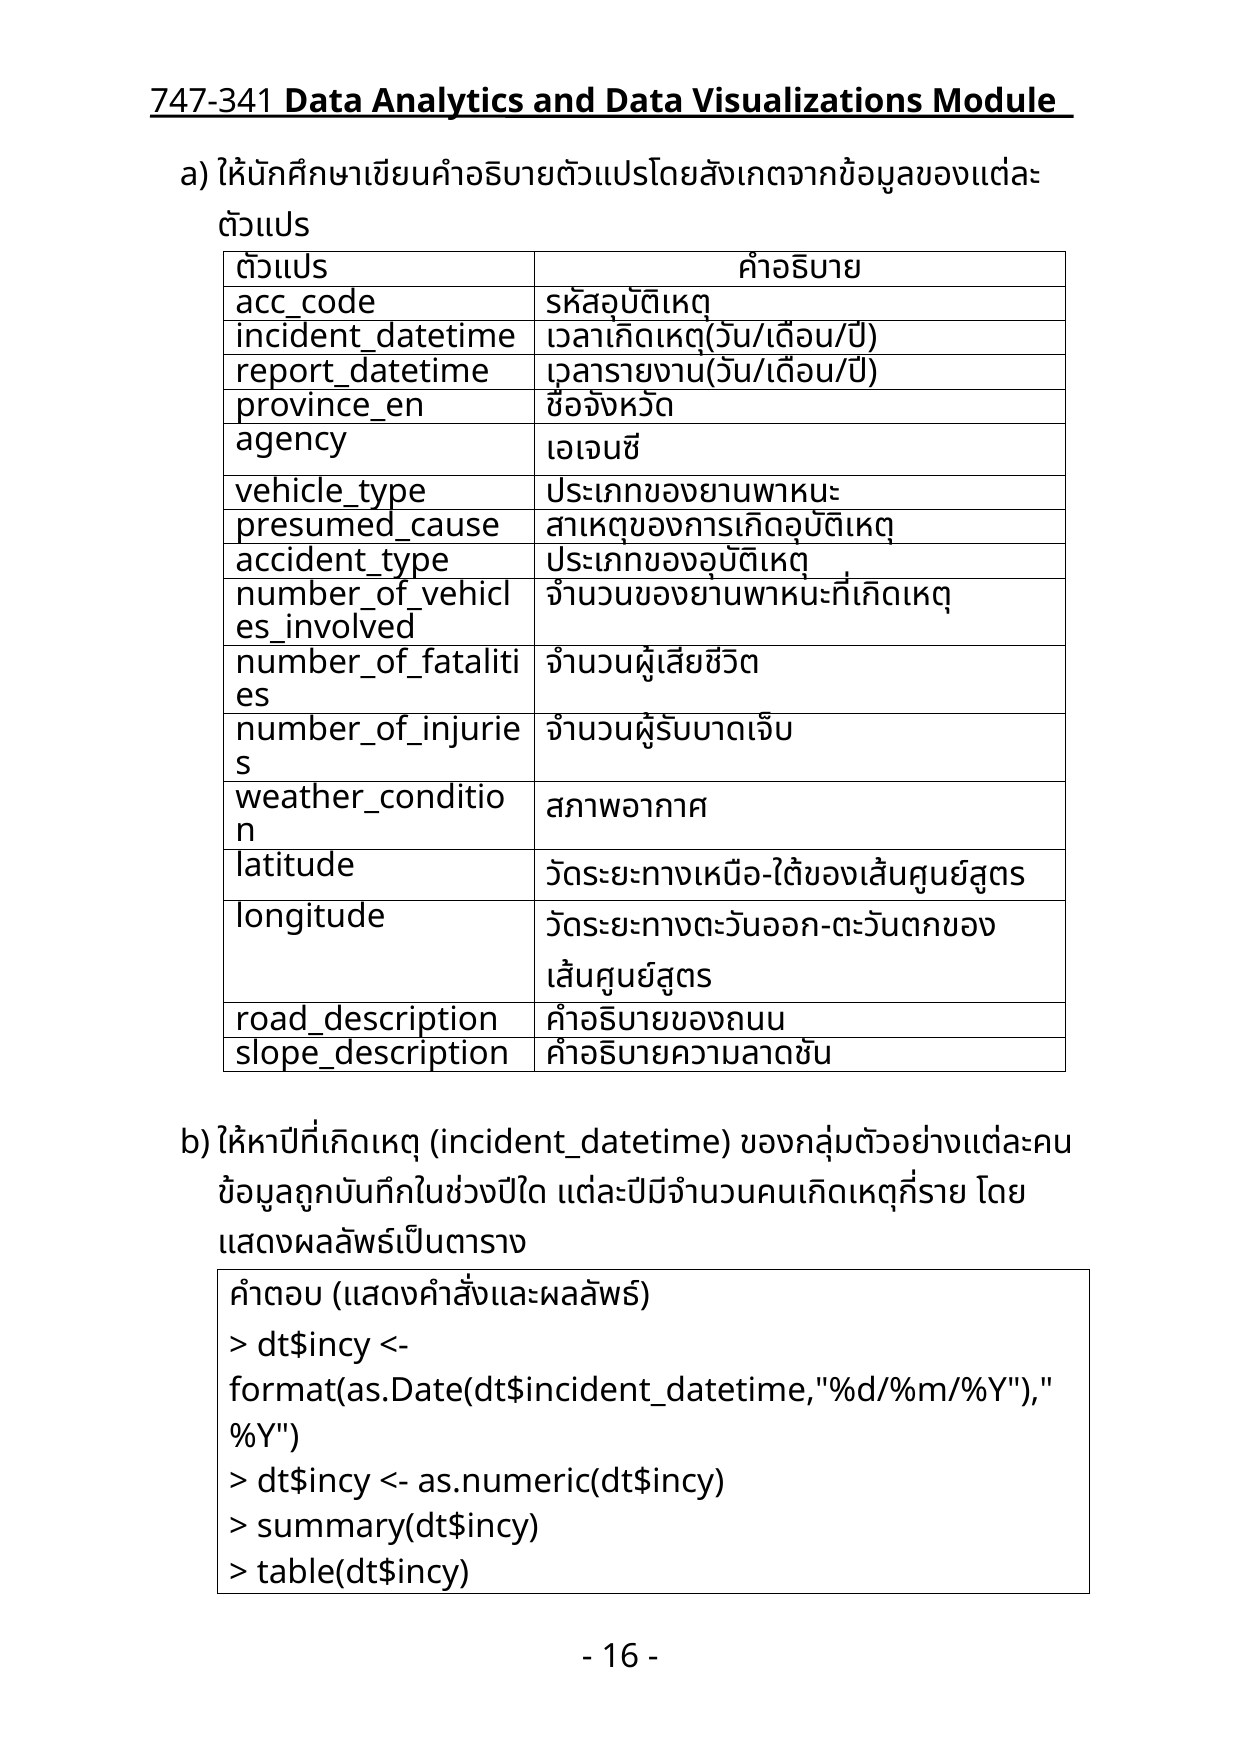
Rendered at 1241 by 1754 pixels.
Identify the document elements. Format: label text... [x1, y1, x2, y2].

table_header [218, 1270, 1089, 1593]
table_cell longitude [224, 901, 534, 1002]
table_cell เอเจนซี [535, 424, 1065, 474]
table_cell incident_datetime [224, 321, 534, 354]
table_cell จำนวนผู้รับบาดเจ็บ [535, 714, 1065, 781]
table_cell latitude [224, 850, 534, 900]
table_cell presumed_cause [224, 510, 534, 543]
table_cell ประเภทของอุบัติเหตุ [535, 544, 1065, 578]
table_cell number_of_fatalities [224, 646, 534, 713]
table_cell รหัสอุบัติเหตุ [535, 287, 1065, 320]
table_cell agency [224, 424, 534, 474]
table_cell สภาพอากาศ [535, 782, 1065, 848]
table_header คำอธิบาย [535, 252, 1065, 286]
table_cell acc_code [224, 287, 534, 320]
table_cell slope_description [224, 1038, 534, 1071]
table_cell vehicle_type [224, 476, 534, 509]
table_cell ประเภทของยานพาหนะ [535, 476, 1065, 509]
list ให้นักศึกษาเขียนคำอธิบายตัวแปรโดยสังเกตจากข้อมูลของแต่ละตัวแปร [179, 150, 1090, 251]
table_header ตัวแปร [224, 252, 534, 286]
table_cell เวลารายงาน(วัน/เดือน/ปี) [535, 355, 1065, 389]
list ให้หาปีที่เกิดเหตุ (incident_datetime) ของกลุ่มตัวอย่างแต่ละคน ข้อมูลถูกบันทึกในช่วงปีใด แต่ละปีมีจำนวนคนเกิดเหตุกี่ราย โดยแสดงผลลัพธ์เป็นตาราง [179, 1117, 1090, 1269]
table_cell คำอธิบายของถนน [535, 1003, 1065, 1037]
table_cell จำนวนผู้เสียชีวิต [535, 646, 1065, 713]
table_cell number_of_vehicles_involved [224, 579, 534, 645]
table_cell report_datetime [224, 355, 534, 389]
table_cell weather_condition [224, 782, 534, 848]
table_cell province_en [224, 390, 534, 423]
table_cell ชื่อจังหวัด [535, 390, 1065, 423]
table_cell accident_type [224, 544, 534, 578]
table_cell วัดระยะทางเหนือ-ใต้ของเส้นศูนย์สูตร [535, 850, 1065, 900]
table_cell road_description [224, 1003, 534, 1037]
table_cell คำอธิบายความลาดชัน [535, 1038, 1065, 1071]
table_cell วัดระยะทางตะวันออก-ตะวันตกของเส้นศูนย์สูตร [535, 901, 1065, 1002]
table_cell number_of_injuries [224, 714, 534, 781]
table_cell สาเหตุของการเกิดอุบัติเหตุ [535, 510, 1065, 543]
table_cell จำนวนของยานพาหนะที่เกิดเหตุ [535, 579, 1065, 645]
table_cell เวลาเกิดเหตุ(วัน/เดือน/ปี) [535, 321, 1065, 354]
